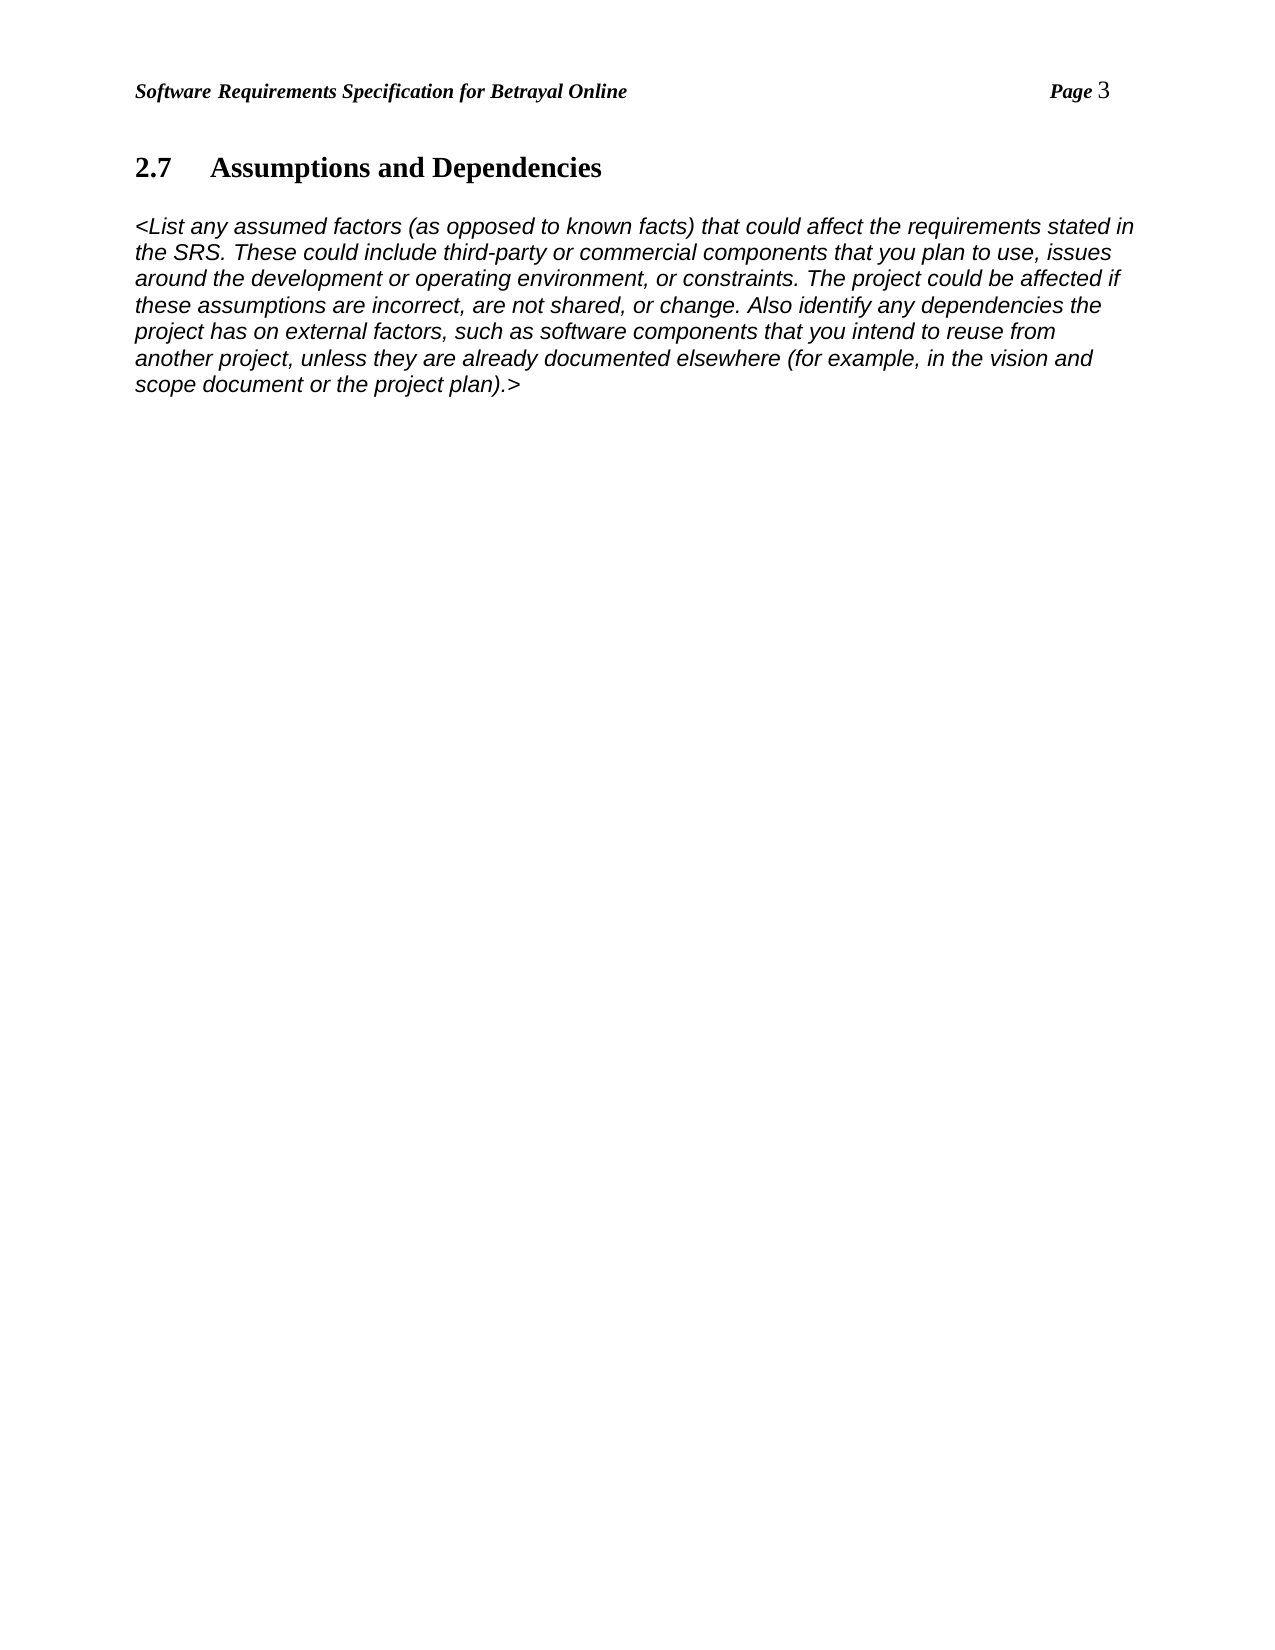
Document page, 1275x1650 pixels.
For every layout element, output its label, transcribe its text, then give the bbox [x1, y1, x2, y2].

text <List any assumed factors (as opposed to known facts) that could affect the requirements stated in the SRS. These could include third-party or commercial components that you plan to use, issues around the development or operating environment, or constraints. The project could be affected if these assumptions are incorrect, are not shared, or change. Also identify any dependencies the project has on external factors, such as software components that you intend to reuse from another project, unless they are already documented elsewhere (for example, in the vision and scope document or the project plan).> [135, 213, 1140, 397]
subtitle Assumptions and Dependencies [135, 150, 1140, 183]
